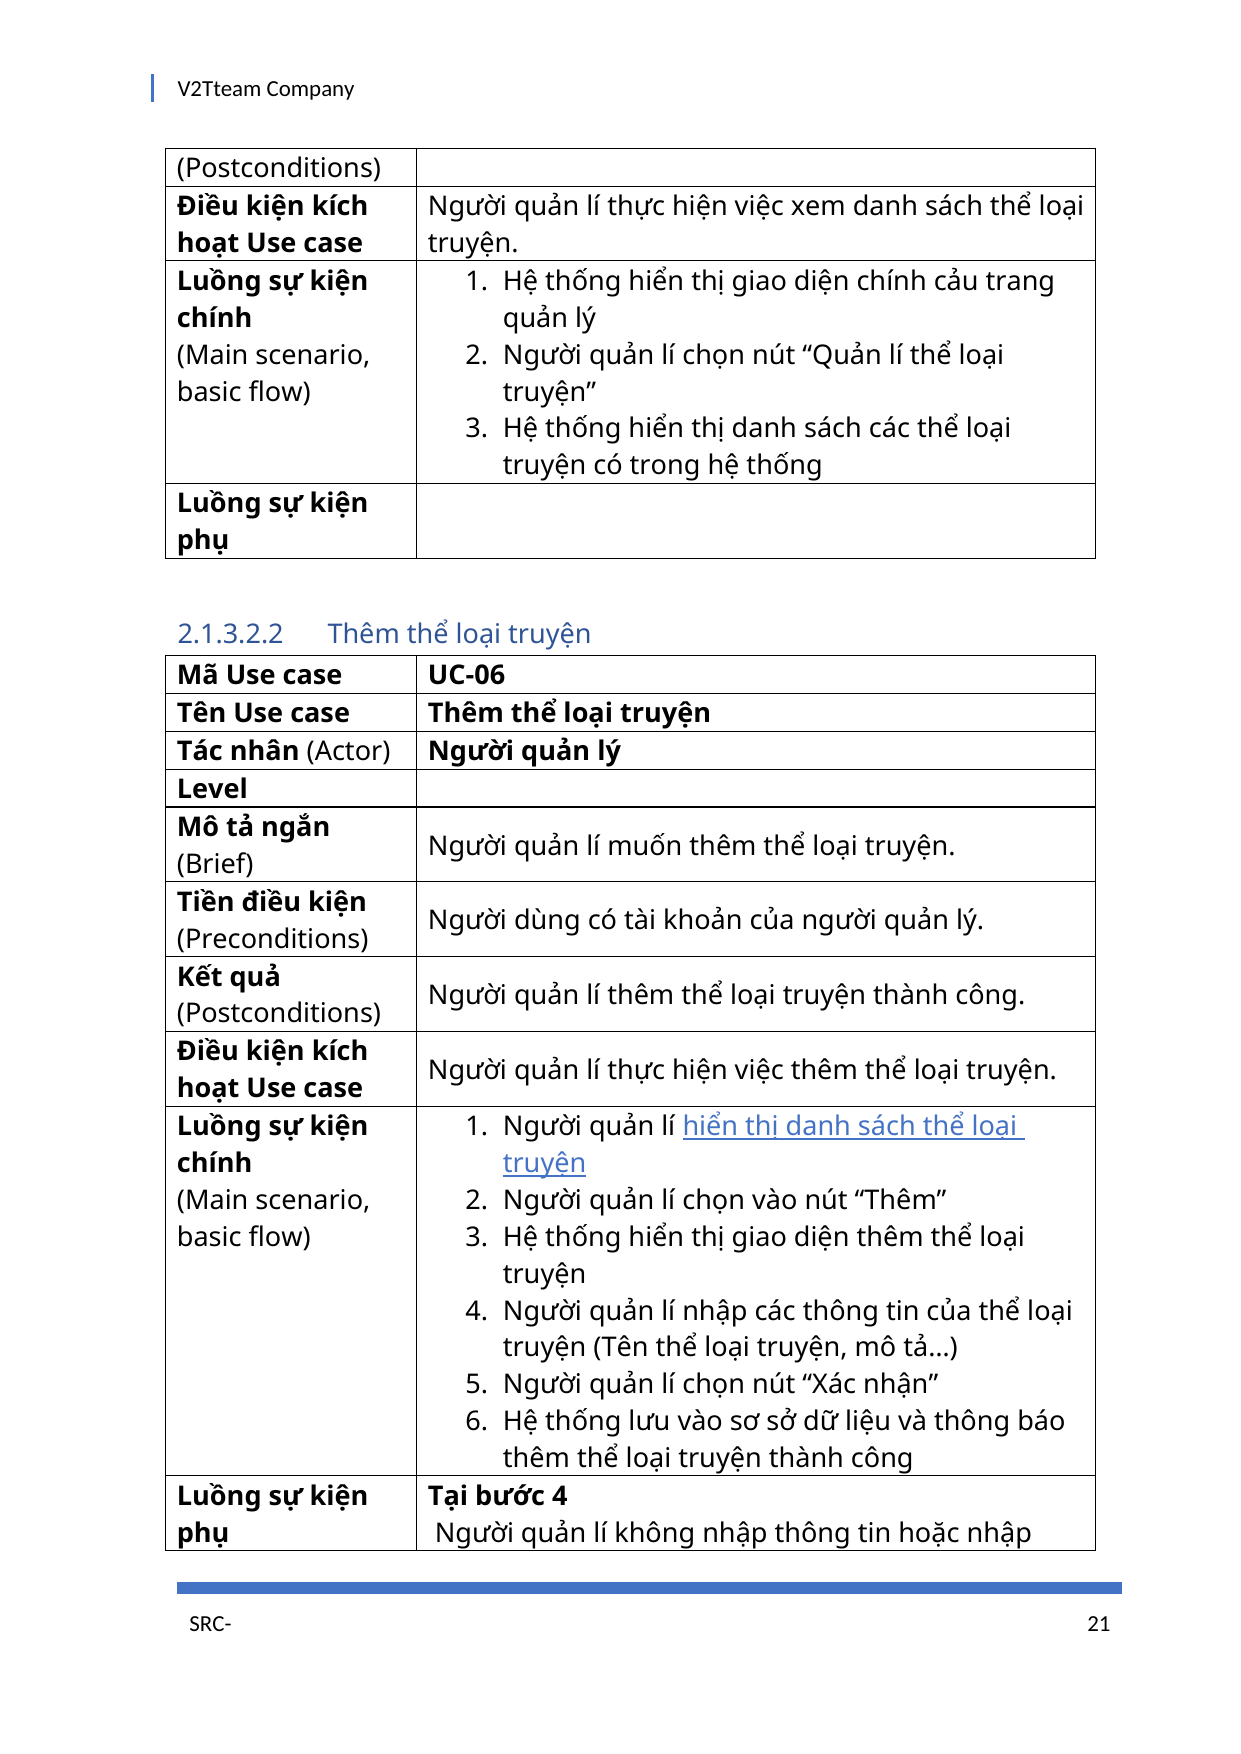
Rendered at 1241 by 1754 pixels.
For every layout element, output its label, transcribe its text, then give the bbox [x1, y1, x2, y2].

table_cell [166, 149, 416, 186]
table_cell [417, 770, 1095, 806]
table_cell Luồng sự kiện chính (Main scenario, basic flow) [166, 261, 416, 483]
table_cell Thêm thể loại truyện [417, 694, 1095, 731]
table_cell Người quản lí thực hiện việc xem danh sách thể loại truyện. [417, 187, 1095, 260]
table_cell Người quản lí hiển thị danh sách thể loại truyện Người quản lí chọn vào nút “Thêm” Hệ thống hiển thị giao diện thêm thể loại truyện Người quản lí nhập các thông tin của thể loại truyện (Tên thể loại truyện, mô tả…) Người quản lí chọn nút “Xác nhận” Hệ thống lưu vào sơ sở dữ liệu và thông báo thêm thể loại truyện thành công [417, 1107, 1095, 1475]
table_cell Người dùng có tài khoản của người quản lý. [417, 882, 1095, 956]
table_cell Người quản lí thêm thể loại truyện thành công. [417, 957, 1095, 1031]
table_cell Hệ thống hiển thị giao diện chính cảu trang quản lý Người quản lí chọn nút “Quản lí thể loại truyện” Hệ thống hiển thị danh sách các thể loại truyện có trong hệ thống [417, 261, 1095, 483]
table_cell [417, 1476, 1095, 1550]
table_cell Điều kiện kích hoạt Use case [166, 1032, 416, 1106]
table_cell Tiền điều kiện (Preconditions) [166, 882, 416, 956]
table_cell Luồng sự kiện phụ [166, 1476, 416, 1550]
table_cell Người quản lí muốn thêm thể loại truyện. [417, 808, 1095, 881]
table_cell Mô tả ngắn (Brief) [166, 808, 416, 881]
table_cell Kết quả (Postconditions) [166, 957, 416, 1031]
table_cell Tên Use case [166, 694, 416, 731]
table_cell [417, 484, 1095, 557]
table_cell Người quản lý [417, 732, 1095, 768]
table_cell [417, 149, 1095, 186]
table_header Mã Use case [166, 656, 416, 693]
table_cell Người quản lí thực hiện việc thêm thể loại truyện. [417, 1032, 1095, 1106]
table_cell Luồng sự kiện chính (Main scenario, basic flow) [166, 1107, 416, 1475]
table_header UC-06 [417, 656, 1095, 693]
table_cell Tác nhân (Actor) [166, 732, 416, 768]
table_cell Level [166, 770, 416, 806]
table_cell Điều kiện kích hoạt Use case [166, 187, 416, 260]
table_cell Luồng sự kiện phụ [166, 484, 416, 557]
subtitle Thêm thể loại truyện [177, 615, 1122, 652]
